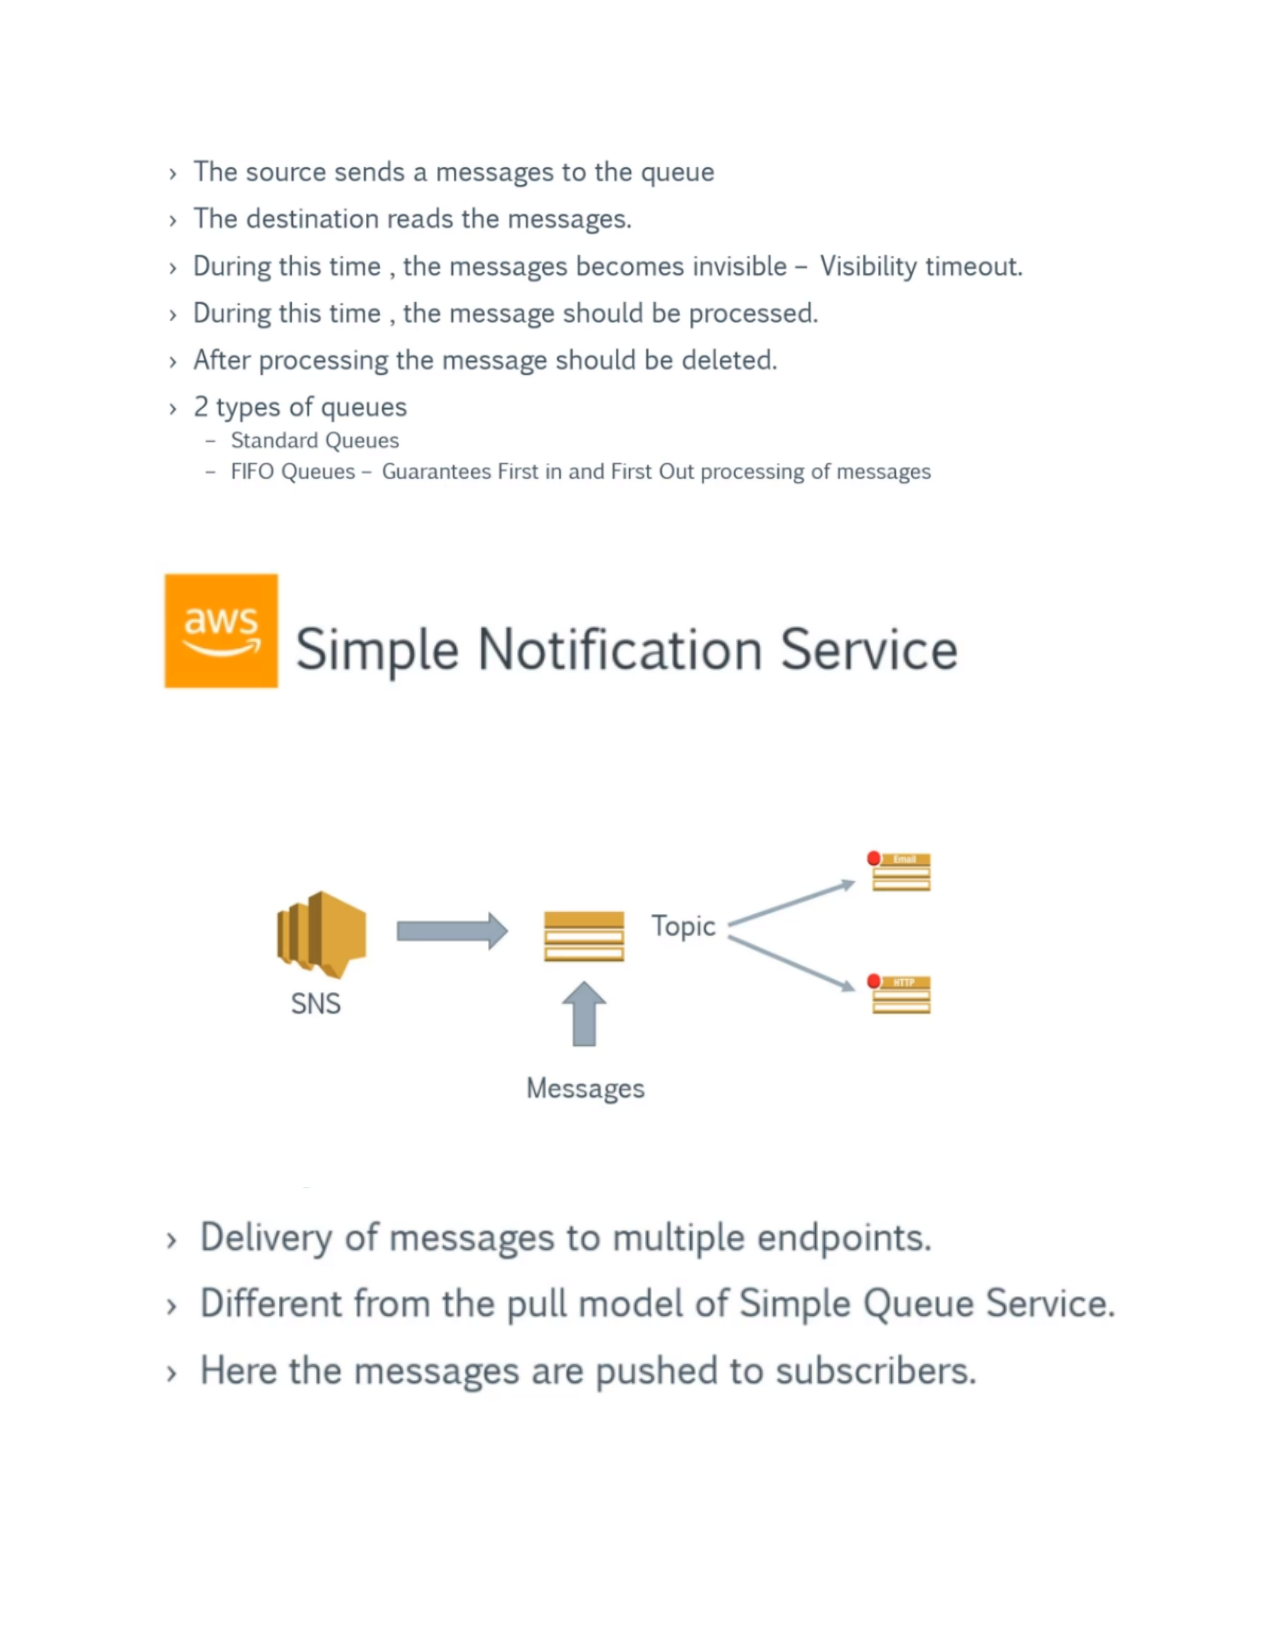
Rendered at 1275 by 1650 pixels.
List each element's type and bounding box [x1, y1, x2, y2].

picture [150, 1187, 1125, 1457]
picture [150, 753, 1125, 1162]
picture [150, 150, 1125, 530]
picture [150, 555, 1089, 729]
